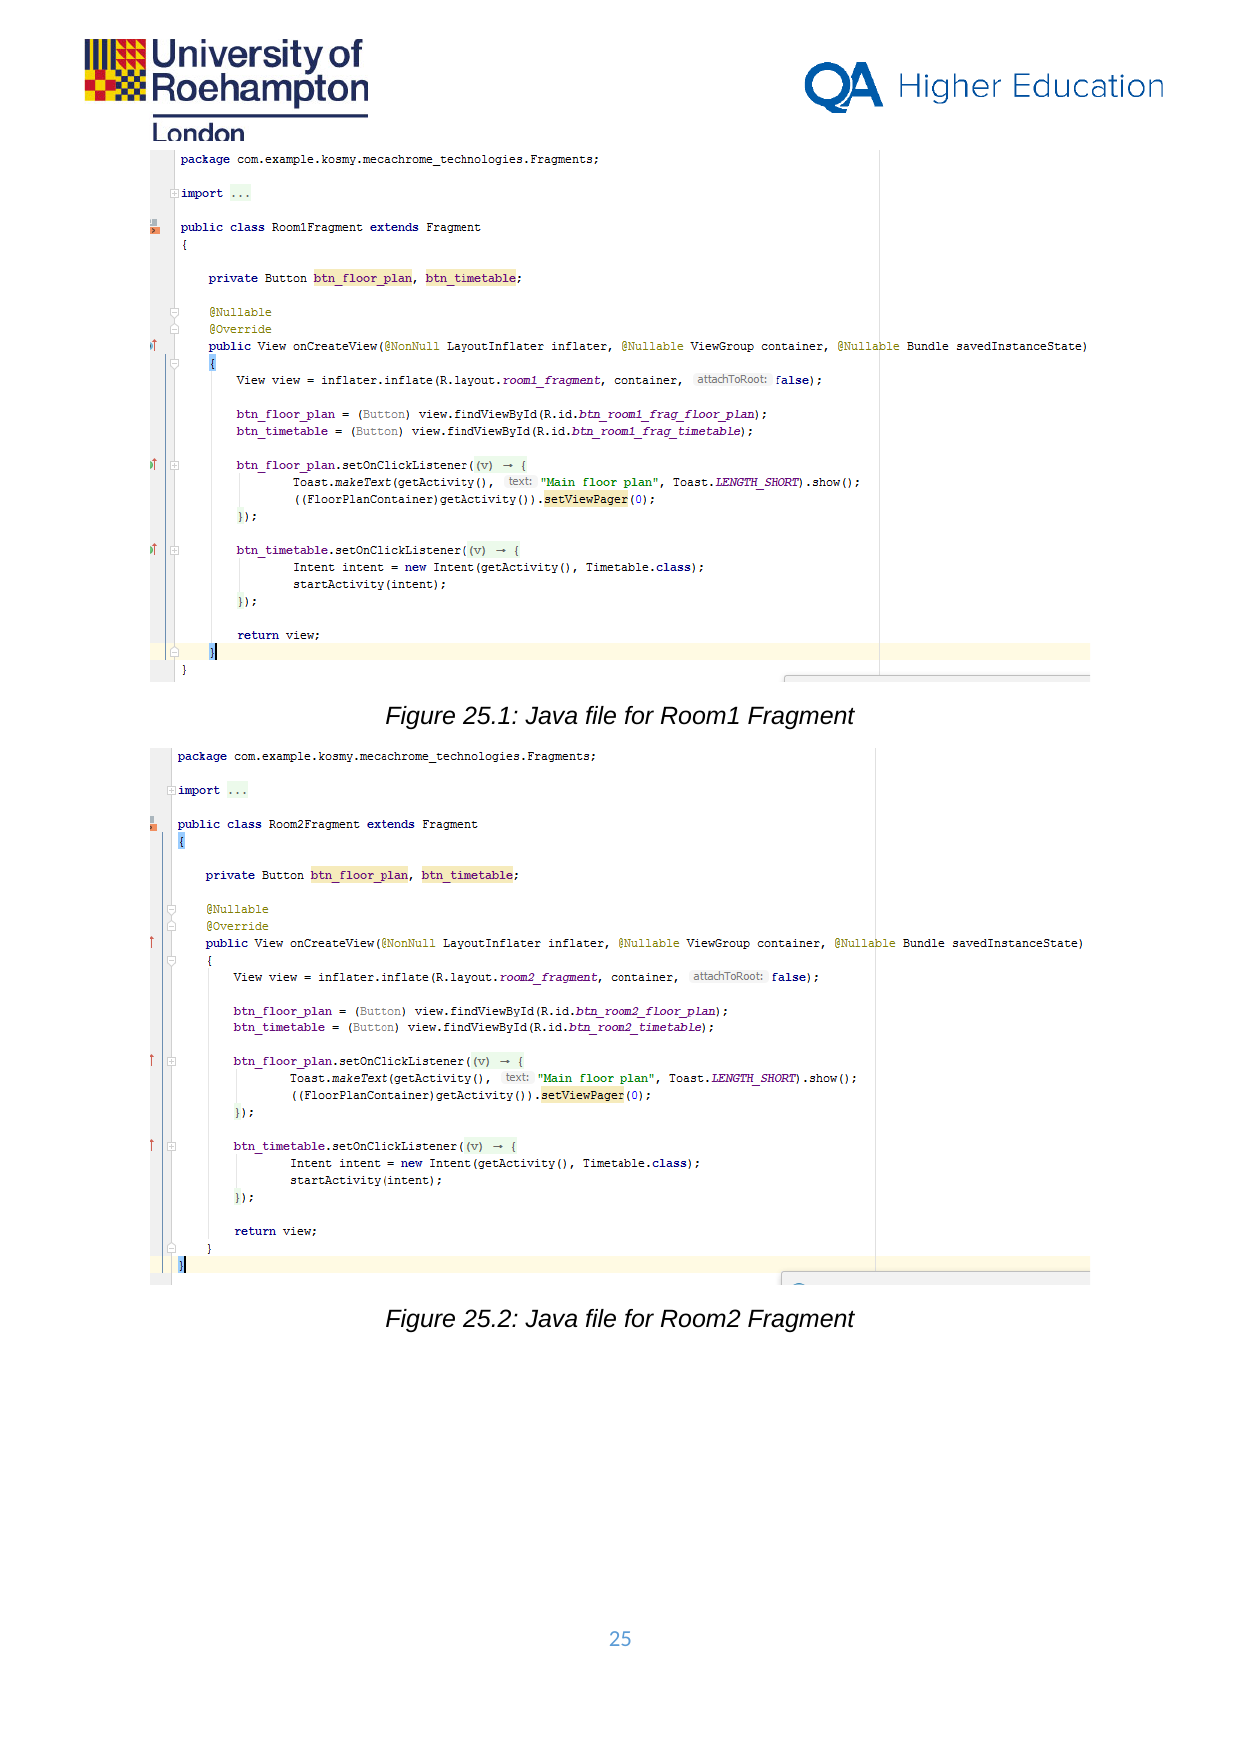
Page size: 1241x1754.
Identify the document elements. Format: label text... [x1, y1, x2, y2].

picture [804, 62, 1163, 113]
picture [84, 39, 368, 140]
picture [150, 748, 1091, 1285]
text Figure 25.2: Java file for Room2 Fragment [150, 1303, 1090, 1332]
picture [150, 150, 1091, 682]
text Figure 25.1: Java file for Room1 Fragment [150, 701, 1090, 729]
